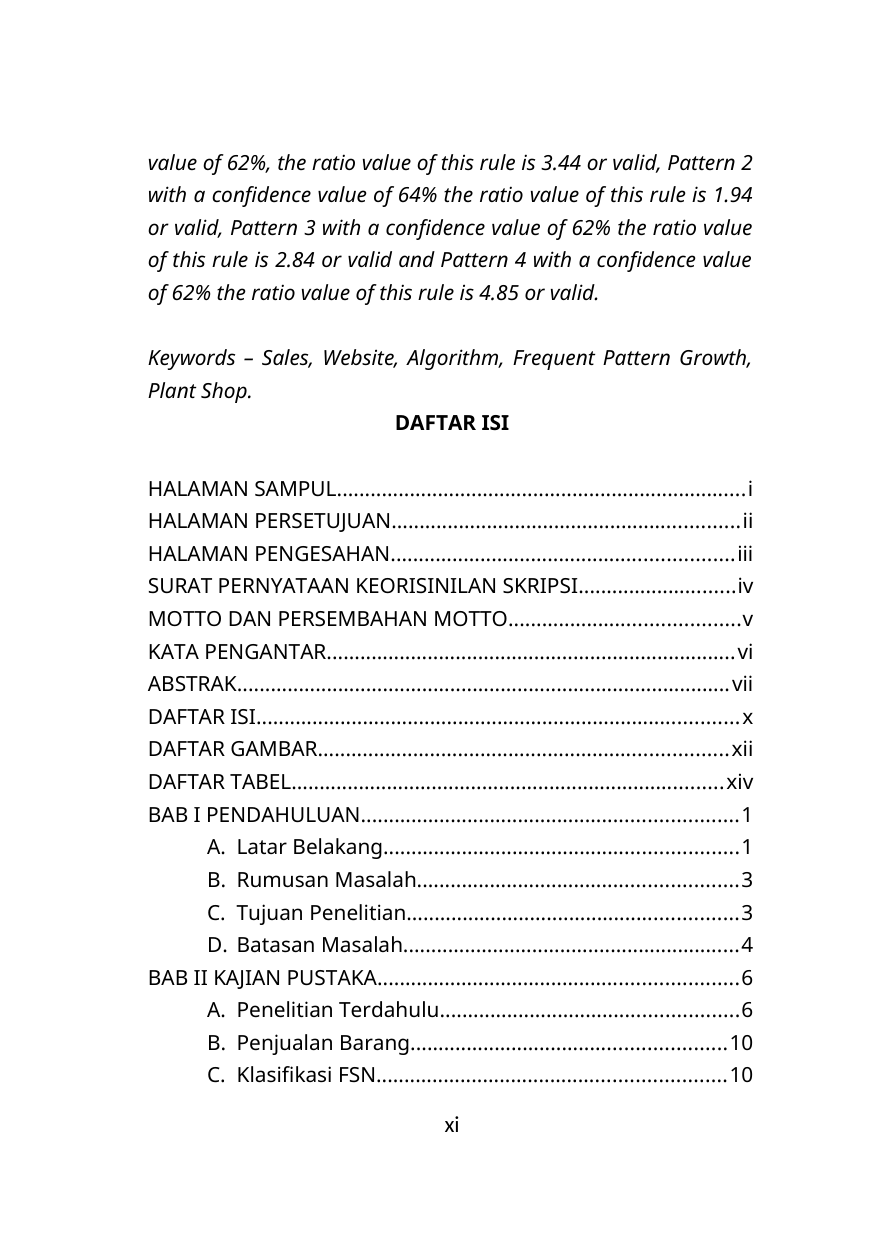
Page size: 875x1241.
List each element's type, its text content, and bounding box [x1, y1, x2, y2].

list Klasifikasi FSN 10 [207, 1061, 756, 1089]
text BAB II KAJIAN PUSTAKA 6 [148, 963, 756, 991]
list Penjualan Barang 10 [207, 1028, 756, 1056]
list Tujuan Penelitian 3 [207, 898, 756, 926]
list Rumusan Masalah 3 [207, 865, 756, 893]
text HALAMAN SAMPUL i [148, 474, 756, 502]
text MOTTO DAN PERSEMBAHAN MOTTO v [148, 604, 756, 633]
list Penelitian Terdahulu 6 [207, 995, 756, 1024]
text HALAMAN PERSETUJUAN ii [148, 506, 756, 535]
text ABSTRAK vii [148, 669, 756, 698]
text KATA PENGANTAR vi [148, 637, 756, 665]
text DAFTAR TABEL xiv [148, 767, 756, 796]
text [148, 148, 756, 307]
text SURAT PERNYATAAN KEORISINILAN SKRIPSI iv [148, 572, 756, 600]
text BAB I PENDAHULUAN 1 [148, 800, 756, 828]
list Batasan Masalah 4 [207, 930, 756, 959]
text DAFTAR ISI [148, 408, 756, 437]
text HALAMAN PENGESAHAN iii [148, 539, 756, 567]
list Latar Belakang 1 [207, 832, 756, 861]
text Keywords – Sales, Website, Algorithm, Frequent Pattern Growth, Plant Shop. [148, 343, 756, 404]
text DAFTAR ISI x [148, 702, 756, 730]
text DAFTAR GAMBAR xii [148, 734, 756, 763]
